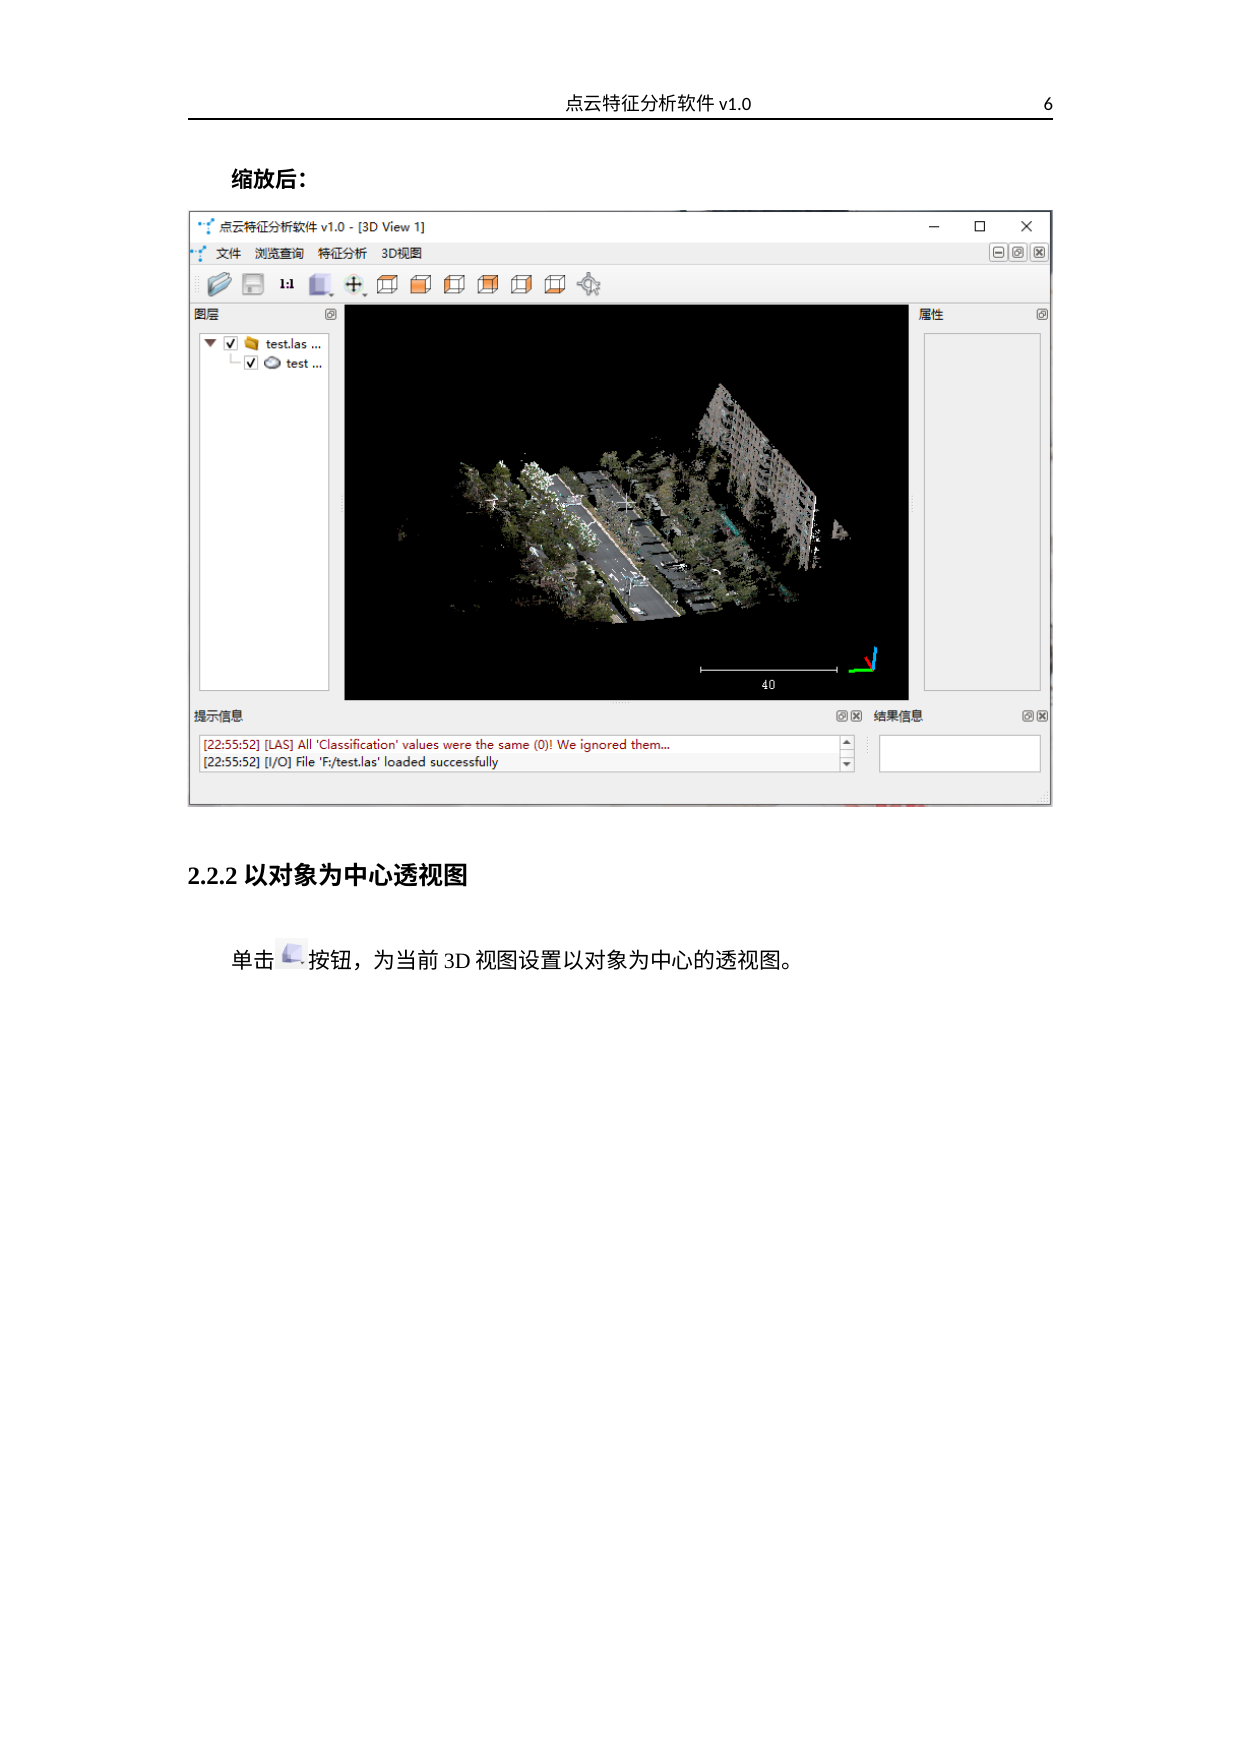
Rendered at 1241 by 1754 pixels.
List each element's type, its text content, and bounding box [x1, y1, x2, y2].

text 单击按钮，为当前3D视图设置以对象为中心的透视图。 [187, 924, 1053, 989]
picture [275, 938, 308, 969]
text 2.2.2 以对象为中心透视图 [187, 841, 1053, 906]
picture [187, 210, 1053, 807]
text 缩放后： [187, 162, 1053, 194]
